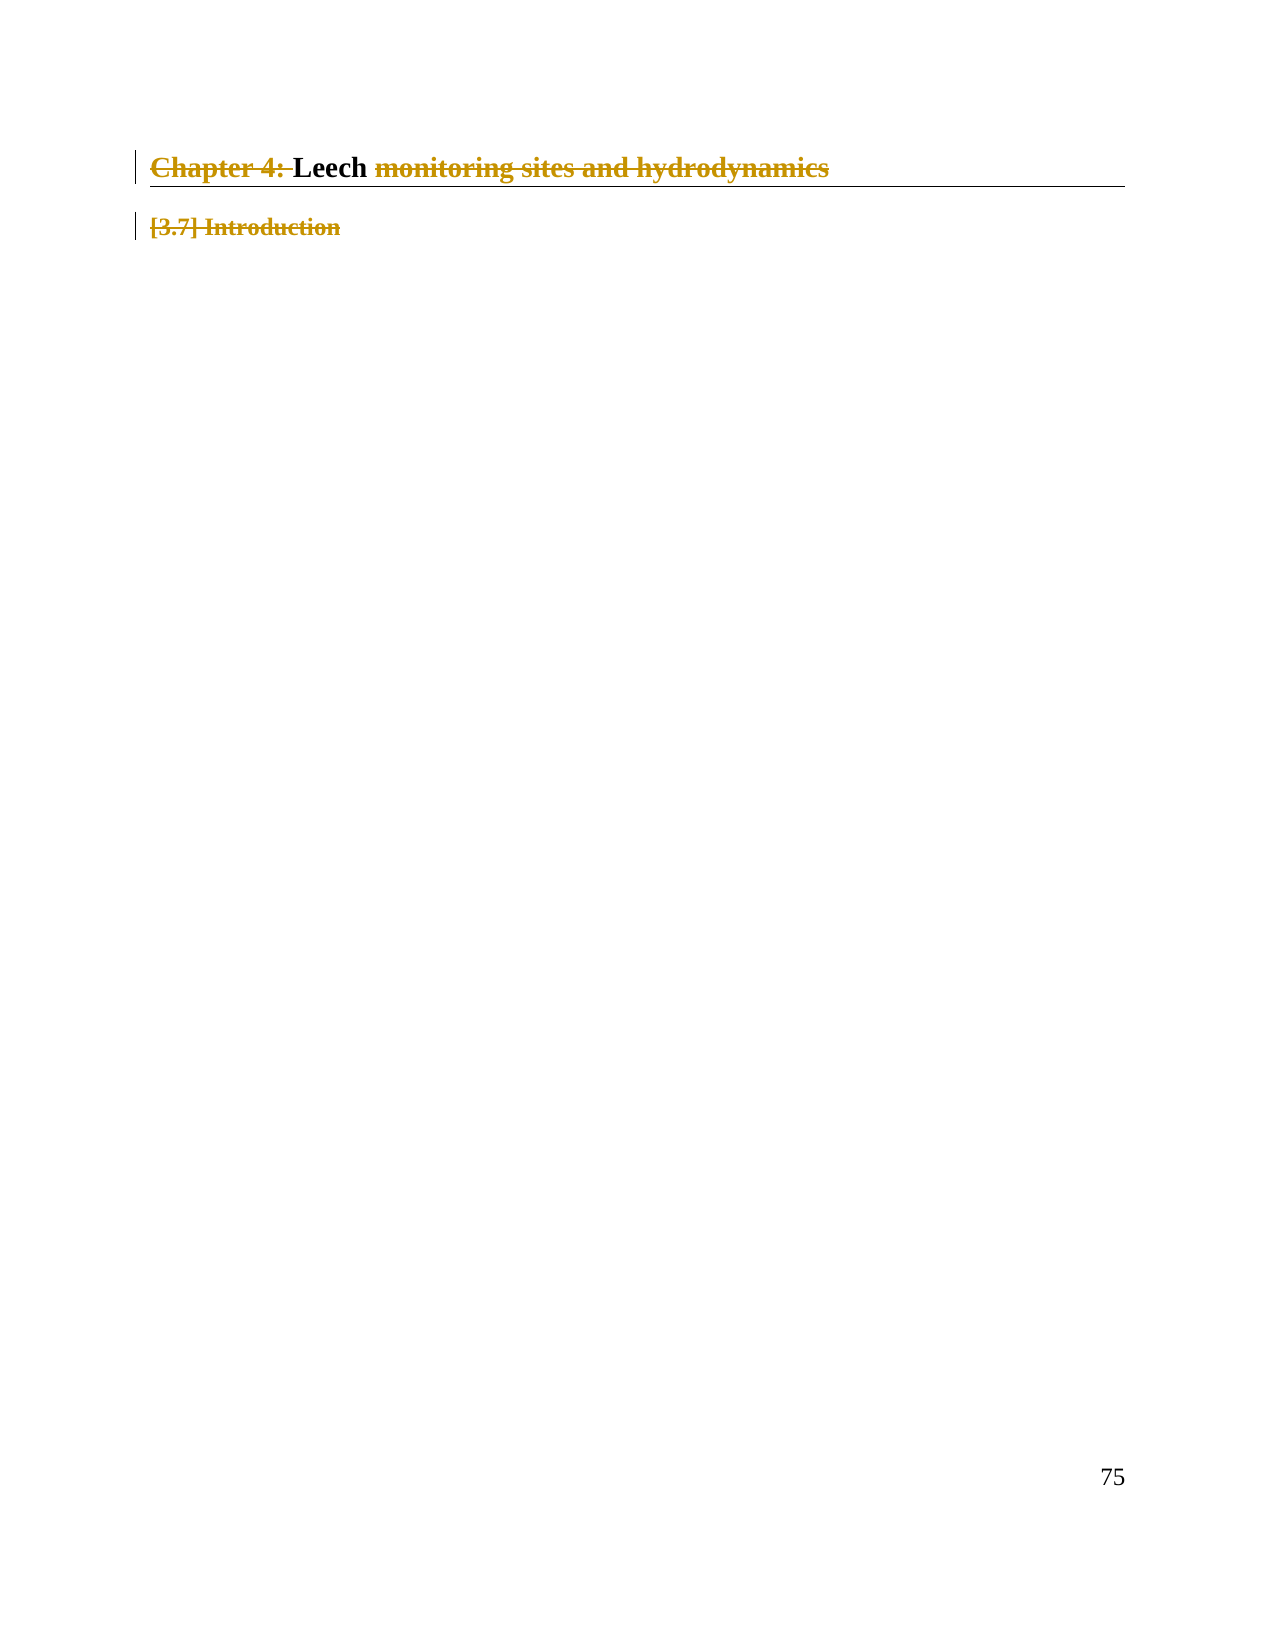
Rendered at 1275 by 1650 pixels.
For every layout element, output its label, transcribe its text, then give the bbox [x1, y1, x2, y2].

subtitle Leech [150, 150, 1125, 186]
